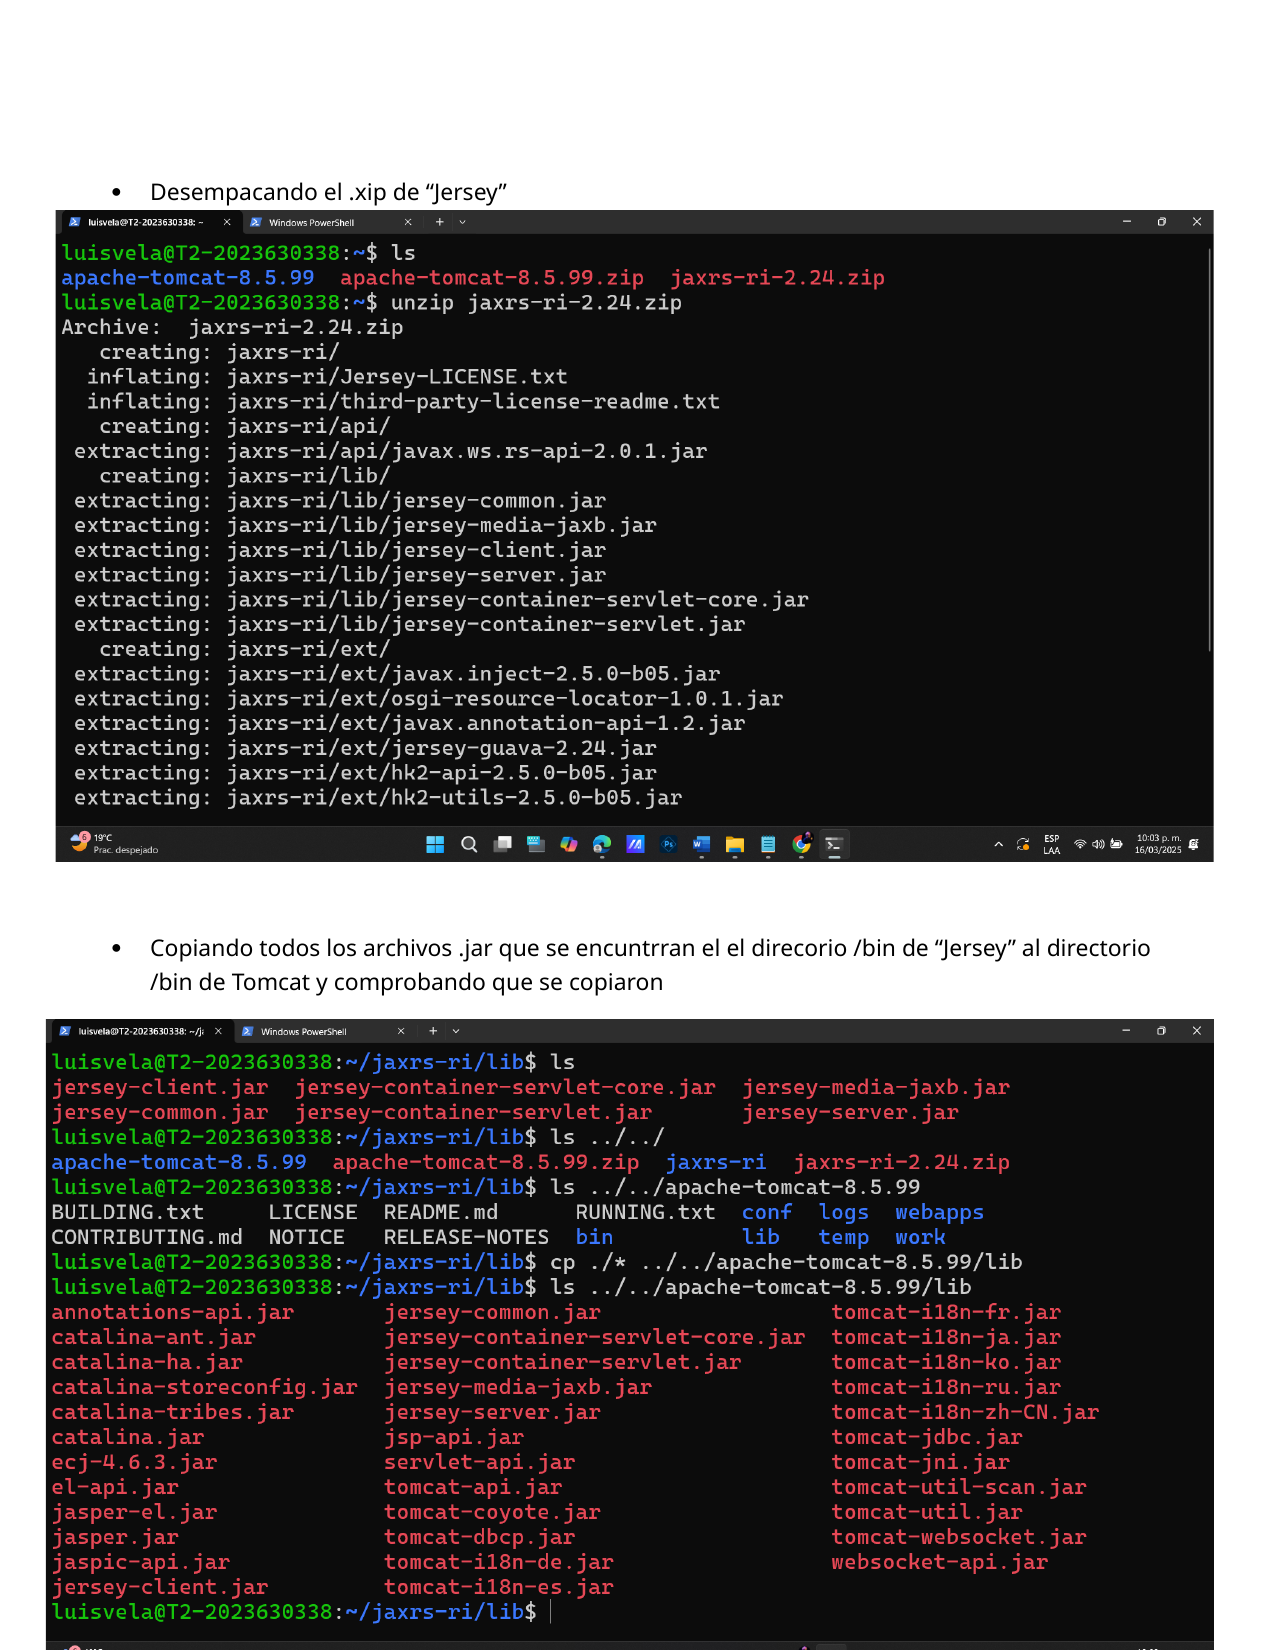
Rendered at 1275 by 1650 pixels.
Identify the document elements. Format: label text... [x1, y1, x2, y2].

list Copiando todos los archivos .jar que se encuntrran el el direcorio /bin de “Jersey” al directorio /bin de Tomcat y comprobando que se copiaron [112, 932, 1200, 997]
list Desempacando el .xip de “Jersey” [112, 176, 1200, 207]
picture [55, 210, 1214, 862]
picture [45, 1019, 1214, 1650]
